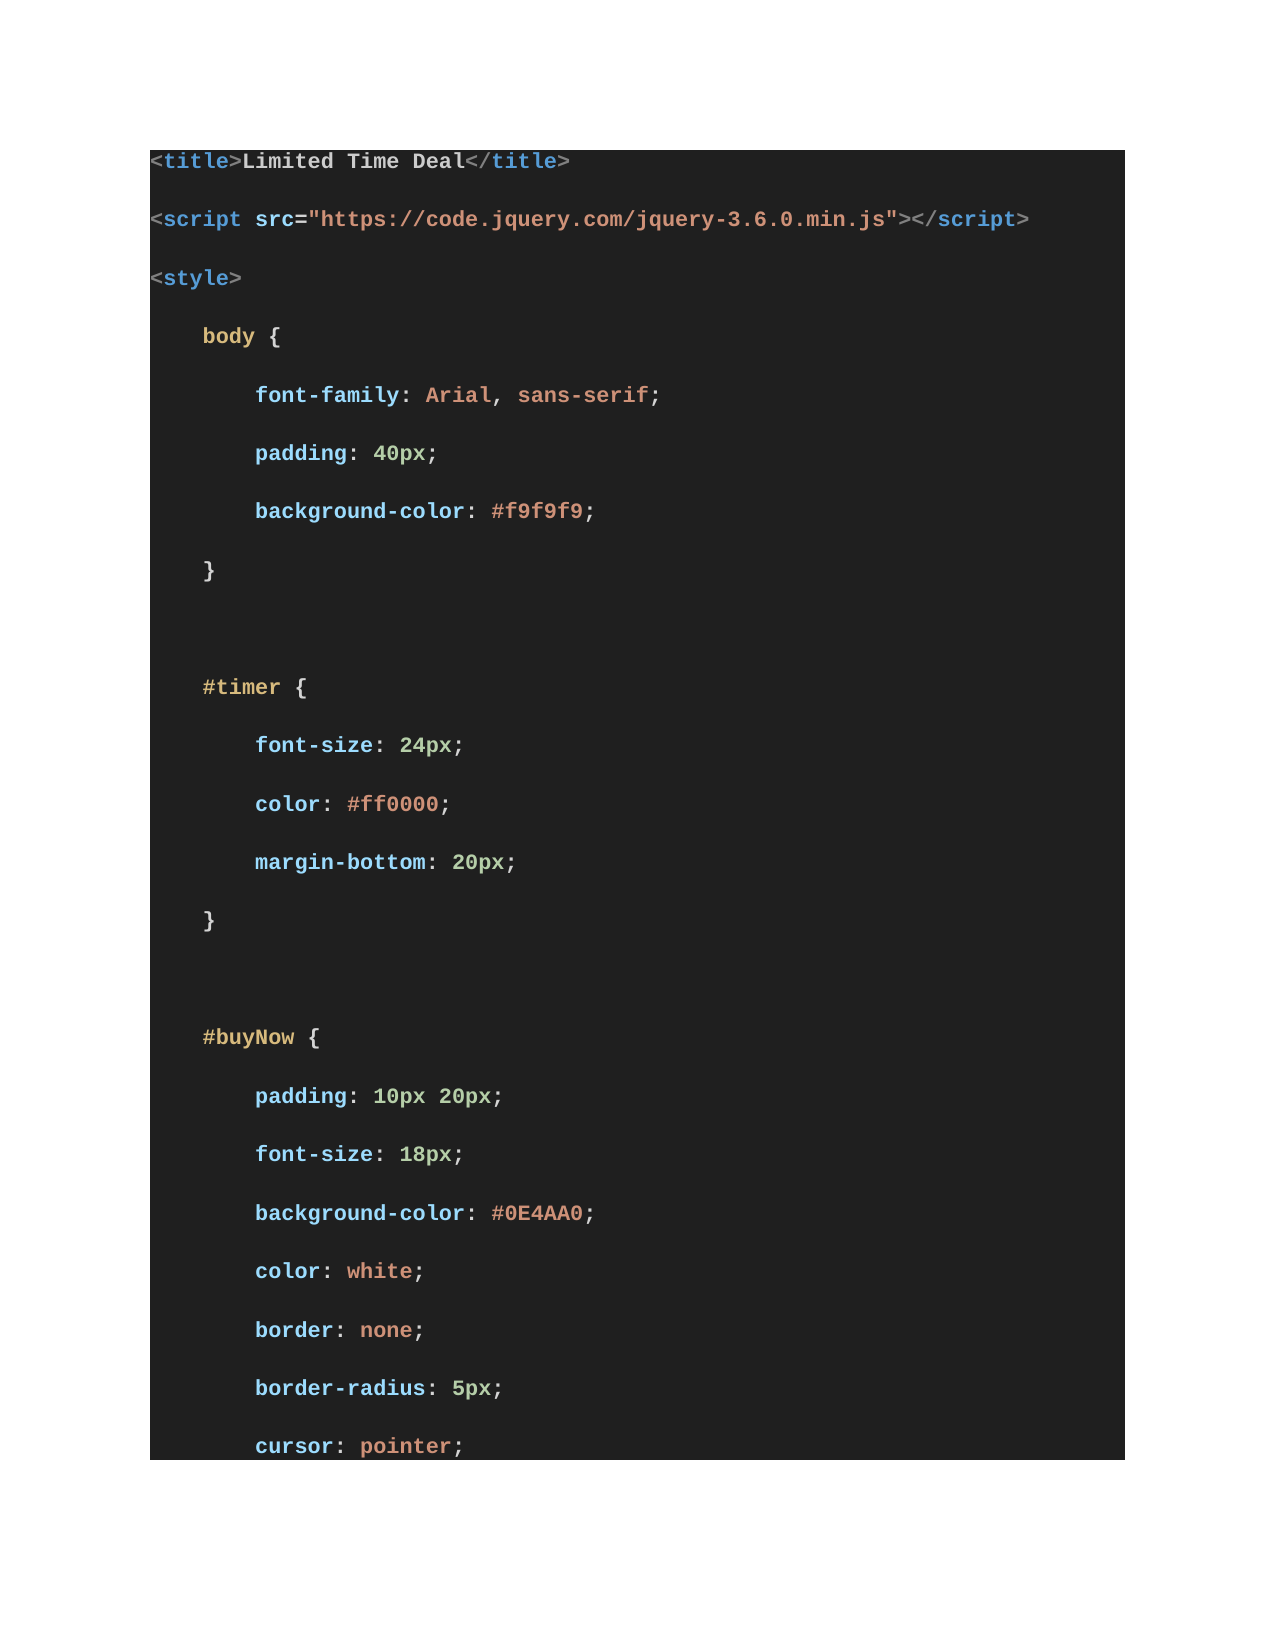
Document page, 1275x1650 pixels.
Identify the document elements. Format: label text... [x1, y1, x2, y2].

text font-family: Arial, sans-serif; [150, 384, 1125, 408]
text #timer { [150, 676, 1125, 701]
text <script src="https://code.jquery.com/jquery-3.6.0.min.js"></script> [150, 208, 1125, 233]
text background-color: #0E4AA0; [150, 1202, 1125, 1227]
text #buyNow { [150, 1027, 1125, 1051]
text margin-bottom: 20px; [150, 851, 1125, 876]
text <style> [150, 267, 1125, 292]
text padding: 10px 20px; [150, 1085, 1125, 1110]
text border: none; [150, 1319, 1125, 1343]
text border-radius: 5px; [150, 1377, 1125, 1402]
text cursor: pointer; [150, 1436, 1125, 1460]
text padding: 40px; [150, 442, 1125, 467]
text background-color: #f9f9f9; [150, 501, 1125, 525]
text color: #ff0000; [150, 793, 1125, 818]
text font-size: 18px; [150, 1143, 1125, 1168]
text font-size: 24px; [150, 734, 1125, 759]
text } [150, 559, 1125, 584]
text <title>Limited Time Deal</title> [150, 150, 1125, 175]
text color: white; [150, 1260, 1125, 1285]
text } [150, 910, 1125, 934]
text body { [150, 325, 1125, 350]
